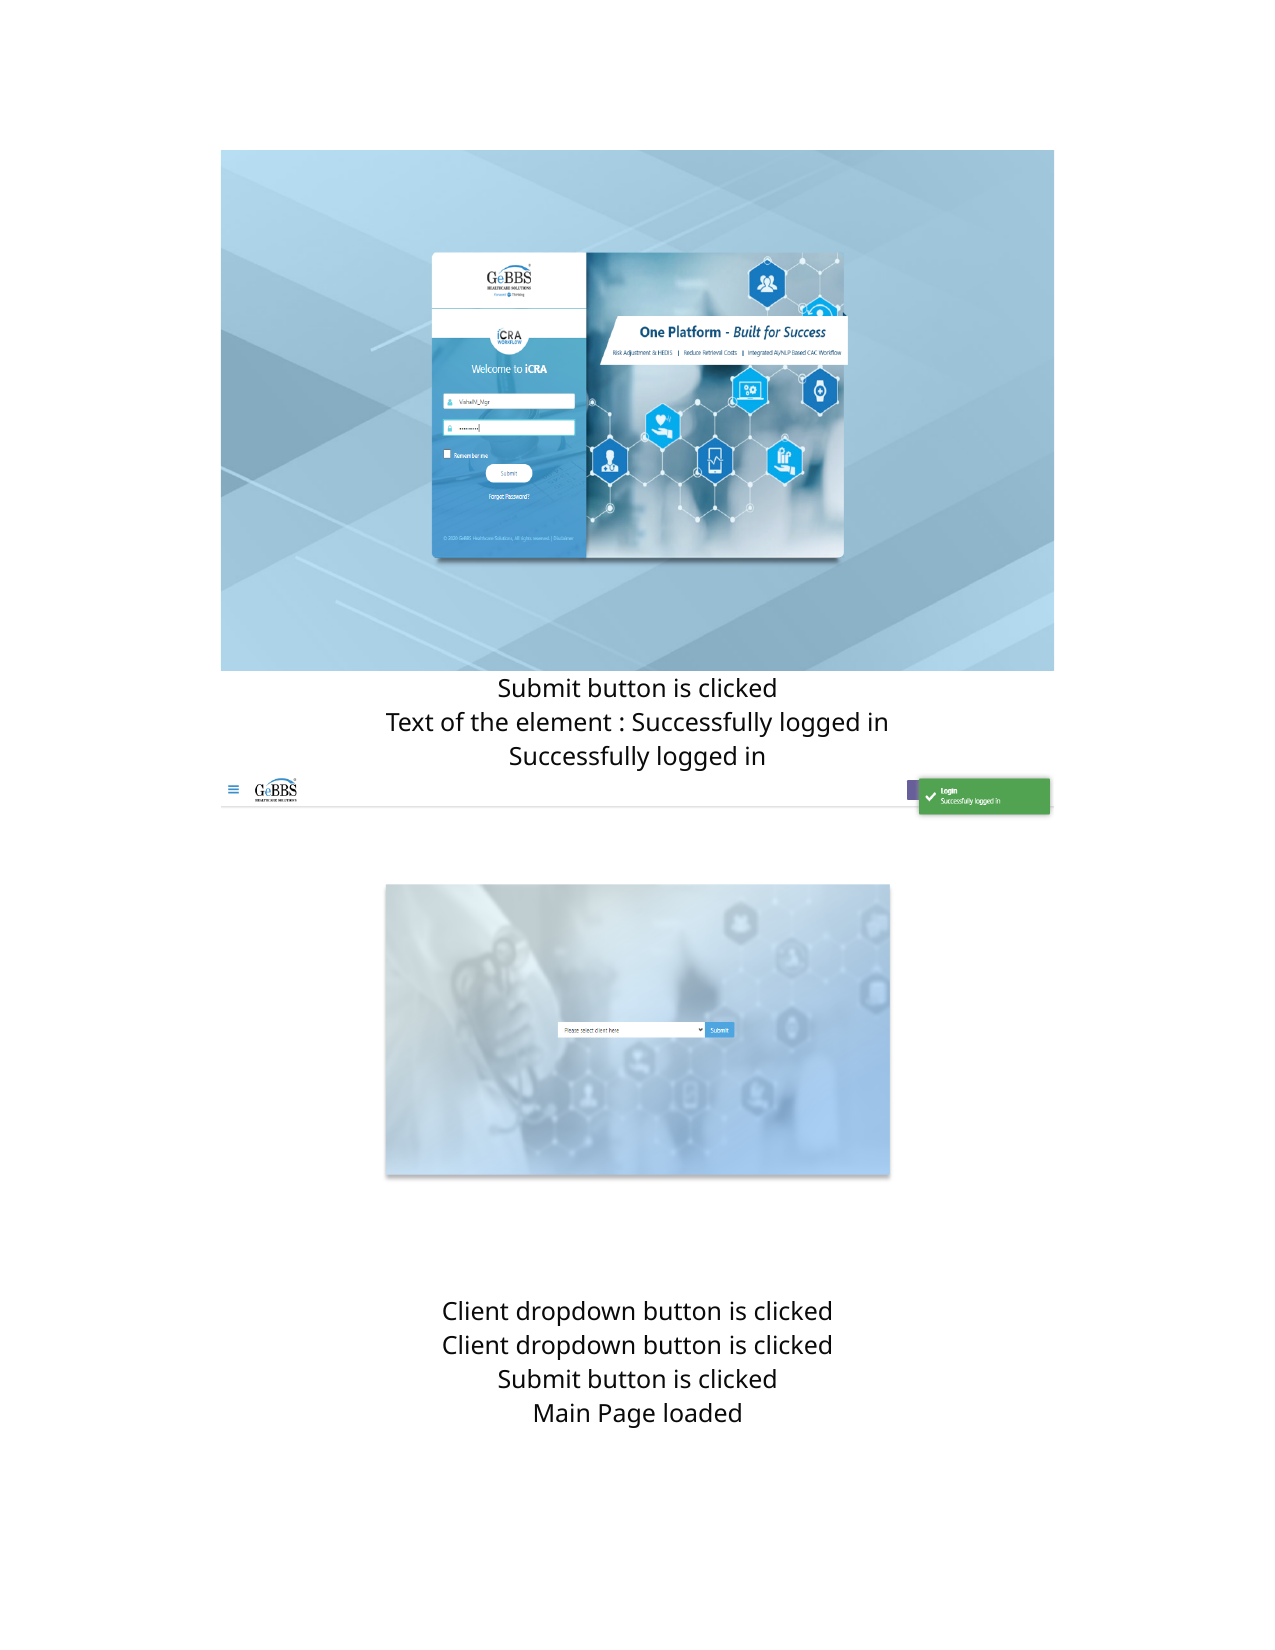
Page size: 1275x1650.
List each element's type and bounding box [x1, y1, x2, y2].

picture [220, 773, 1055, 1294]
picture [220, 150, 1055, 671]
text [150, 150, 1125, 1430]
